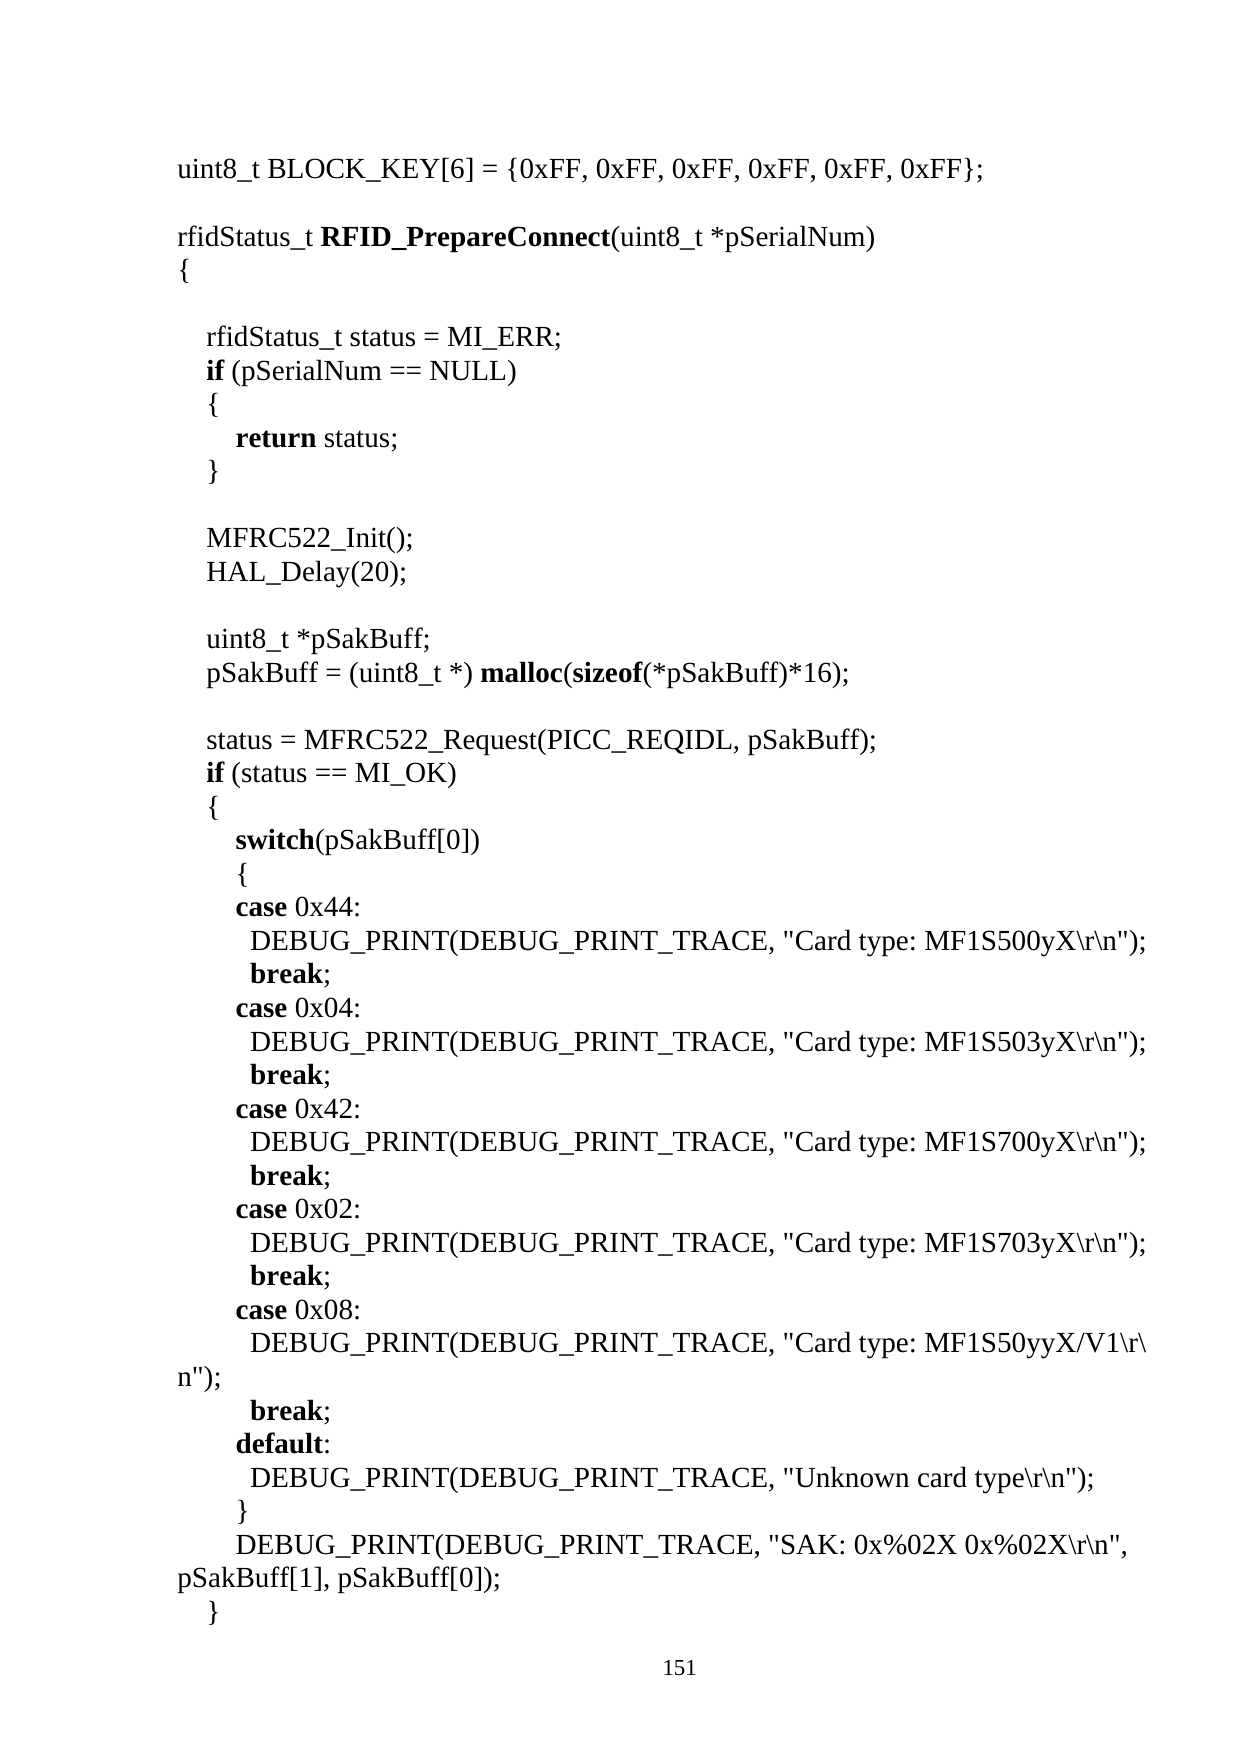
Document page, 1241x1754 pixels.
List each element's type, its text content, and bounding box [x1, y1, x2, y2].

text { [177, 789, 1182, 822]
text switch(pSakBuff[0]) [177, 822, 1182, 856]
text rfidStatus_t status = MI_ERR; [177, 319, 1182, 353]
text } [177, 1493, 1182, 1527]
text { [177, 386, 1182, 420]
text { [177, 252, 1182, 286]
text status = MFRC522_Request(PICC_REQIDL, pSakBuff); [177, 722, 1182, 755]
text DEBUG_PRINT(DEBUG_PRINT_TRACE, "Card type: MF1S503yX\r\n"); [177, 1024, 1182, 1057]
text uint8_t *pSakBuff; [177, 621, 1182, 655]
text DEBUG_PRINT(DEBUG_PRINT_TRACE, "Card type: MF1S500yX\r\n"); [177, 923, 1182, 957]
text break; [177, 1258, 1182, 1292]
text DEBUG_PRINT(DEBUG_PRINT_TRACE, "SAK: 0x%02X 0x%02X\r\n", pSakBuff[1], pSakBuff[0]); [177, 1527, 1182, 1594]
text } [177, 1594, 1182, 1627]
text case 0x04: [177, 990, 1182, 1024]
text break; [177, 957, 1182, 990]
text case 0x08: [177, 1292, 1182, 1326]
text pSakBuff = (uint8_t *) malloc(sizeof(*pSakBuff)*16); [177, 655, 1182, 688]
text HAL_Delay(20); [177, 554, 1182, 588]
text case 0x02: [177, 1191, 1182, 1225]
text break; [177, 1393, 1182, 1426]
text rfidStatus_t RFID_PrepareConnect(uint8_t *pSerialNum) [177, 219, 1182, 252]
text break; [177, 1057, 1182, 1091]
text return status; [177, 420, 1182, 453]
text uint8_t BLOCK_KEY[6] = {0xFF, 0xFF, 0xFF, 0xFF, 0xFF, 0xFF}; [177, 152, 1182, 185]
text default: [177, 1426, 1182, 1460]
text break; [177, 1158, 1182, 1191]
text MFRC522_Init(); [177, 521, 1182, 554]
text { [177, 856, 1182, 889]
text DEBUG_PRINT(DEBUG_PRINT_TRACE, "Card type: MF1S700yX\r\n"); [177, 1124, 1182, 1158]
text DEBUG_PRINT(DEBUG_PRINT_TRACE, "Card type: MF1S703yX\r\n"); [177, 1225, 1182, 1258]
text if (pSerialNum == NULL) [177, 353, 1182, 386]
text case 0x44: [177, 889, 1182, 923]
text DEBUG_PRINT(DEBUG_PRINT_TRACE, "Card type: MF1S50yyX/V1\r\n"); [177, 1326, 1182, 1393]
text if (status == MI_OK) [177, 755, 1182, 789]
text } [177, 453, 1182, 487]
text case 0x42: [177, 1091, 1182, 1124]
text DEBUG_PRINT(DEBUG_PRINT_TRACE, "Unknown card type\r\n"); [177, 1460, 1182, 1493]
